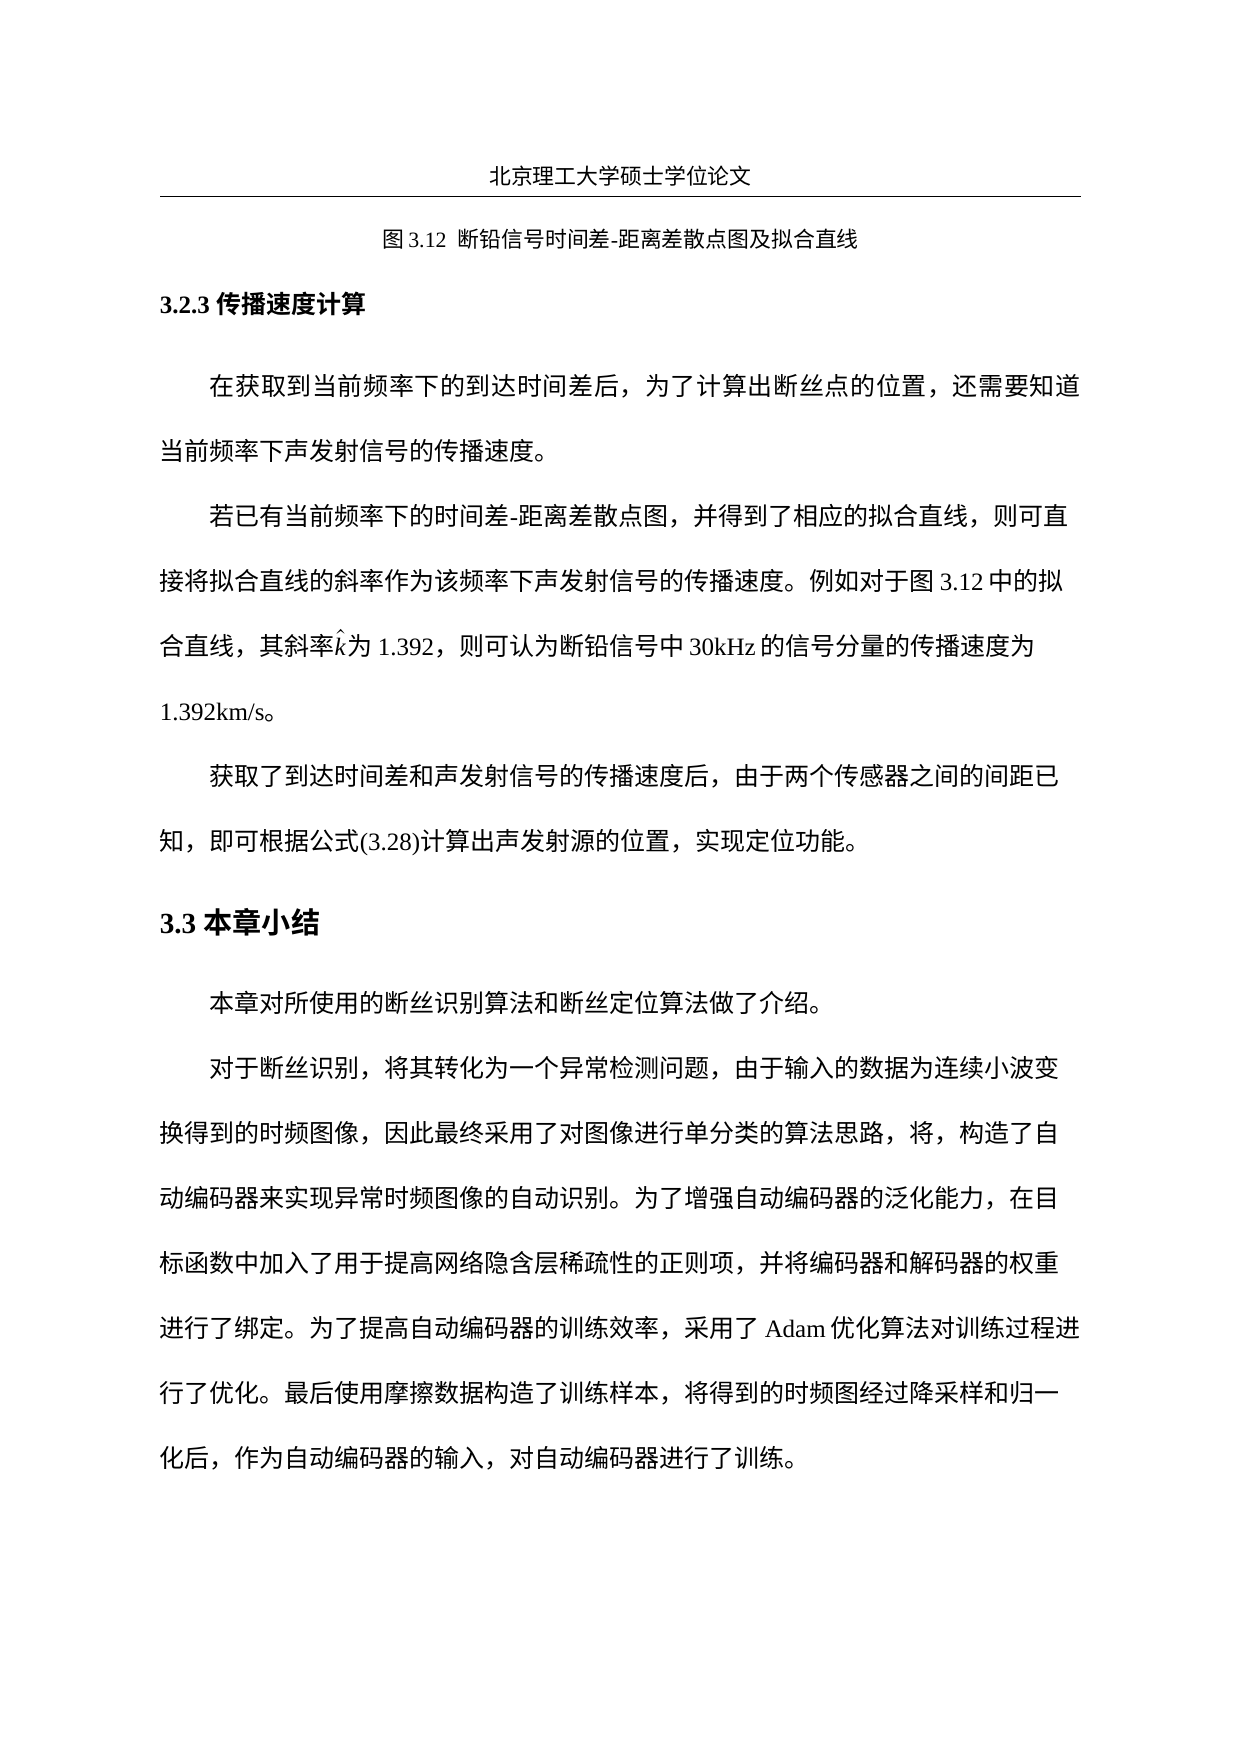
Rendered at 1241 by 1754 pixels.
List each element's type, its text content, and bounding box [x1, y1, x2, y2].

text 图3.12 断铅信号时间差-距离差散点图及拟合直线 [159, 222, 1081, 254]
text 对于断丝识别，将其转化为一个异常检测问题，由于输入的数据为连续小波变换得到的时频图像，因此最终采用了对图像进行单分类的算法思路，将，构造了自动编码器来实现异常时频图像的自动识别。为了增强自动编码器的泛化能力，在目标函数中加入了用于提高网络隐含层稀疏性的正则项，并将编码器和解码器的权重进行了绑定。为了提高自动编码器的训练效率，采用了Adam优化算法对训练过程进行了优化。最后使用摩擦数据构造了训练样本，将得到的时频图经过降采样和归一化后，作为自动编码器的输入，对自动编码器进行了训练。 [159, 1034, 1081, 1489]
text 若已有当前频率下的时间差-距离差散点图，并得到了相应的拟合直线，则可直接将拟合直线的斜率作为该频率下声发射信号的传播速度。例如对于图3.12中的拟合直线，其斜率为1.392，则可认为断铅信号中30kHz的信号分量的传播速度为1.392km/s。 [159, 482, 1081, 742]
text 3.3 本章小结 [159, 888, 1081, 953]
text 3.2.3 传播速度计算 [159, 271, 1081, 336]
text 在获取到当前频率下的到达时间差后，为了计算出断丝点的位置，还需要知道当前频率下声发射信号的传播速度。 [159, 352, 1081, 482]
text 本章对所使用的断丝识别算法和断丝定位算法做了介绍。 [159, 969, 1081, 1034]
text 获取了到达时间差和声发射信号的传播速度后，由于两个传感器之间的间距已知，即可根据公式(3.28)计算出声发射源的位置，实现定位功能。 [159, 742, 1081, 872]
